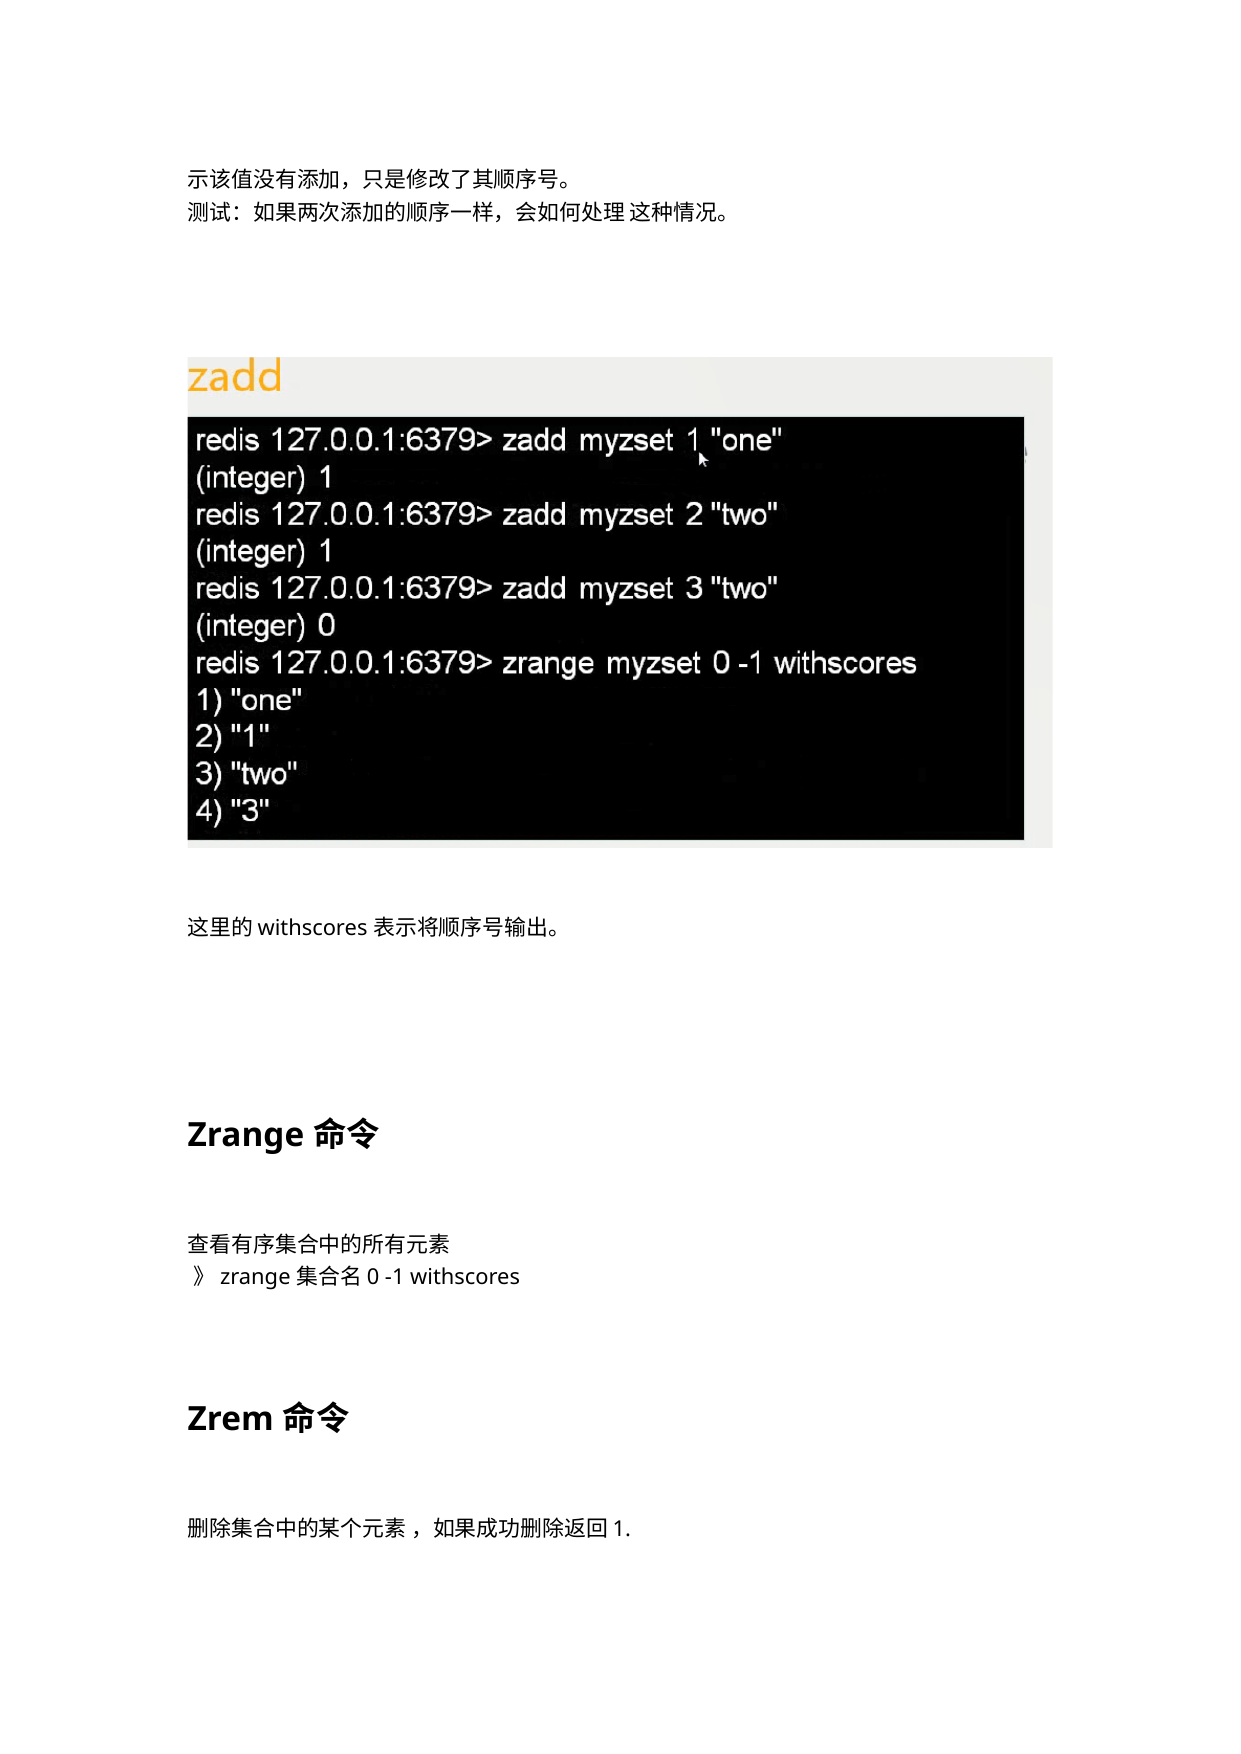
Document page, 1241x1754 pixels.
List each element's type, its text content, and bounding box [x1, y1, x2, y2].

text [187, 162, 1053, 194]
text 这里的withscores 表示将顺序号输出。 [187, 909, 1053, 942]
picture [187, 357, 1053, 848]
text 查看有序集合中的所有元素 [187, 1226, 1053, 1259]
subtitle Zrem 命令 [187, 1383, 1053, 1448]
text 》 zrange 集合名 0 -1 withscores [187, 1259, 1053, 1291]
text 测试：如果两次添加的顺序一样，会如何处理 这种情况。 [187, 194, 1053, 227]
subtitle Zrange 命令 [187, 1099, 1053, 1164]
text 删除集合中的某个元素 ，如果成功删除返回1. [187, 1511, 1053, 1543]
